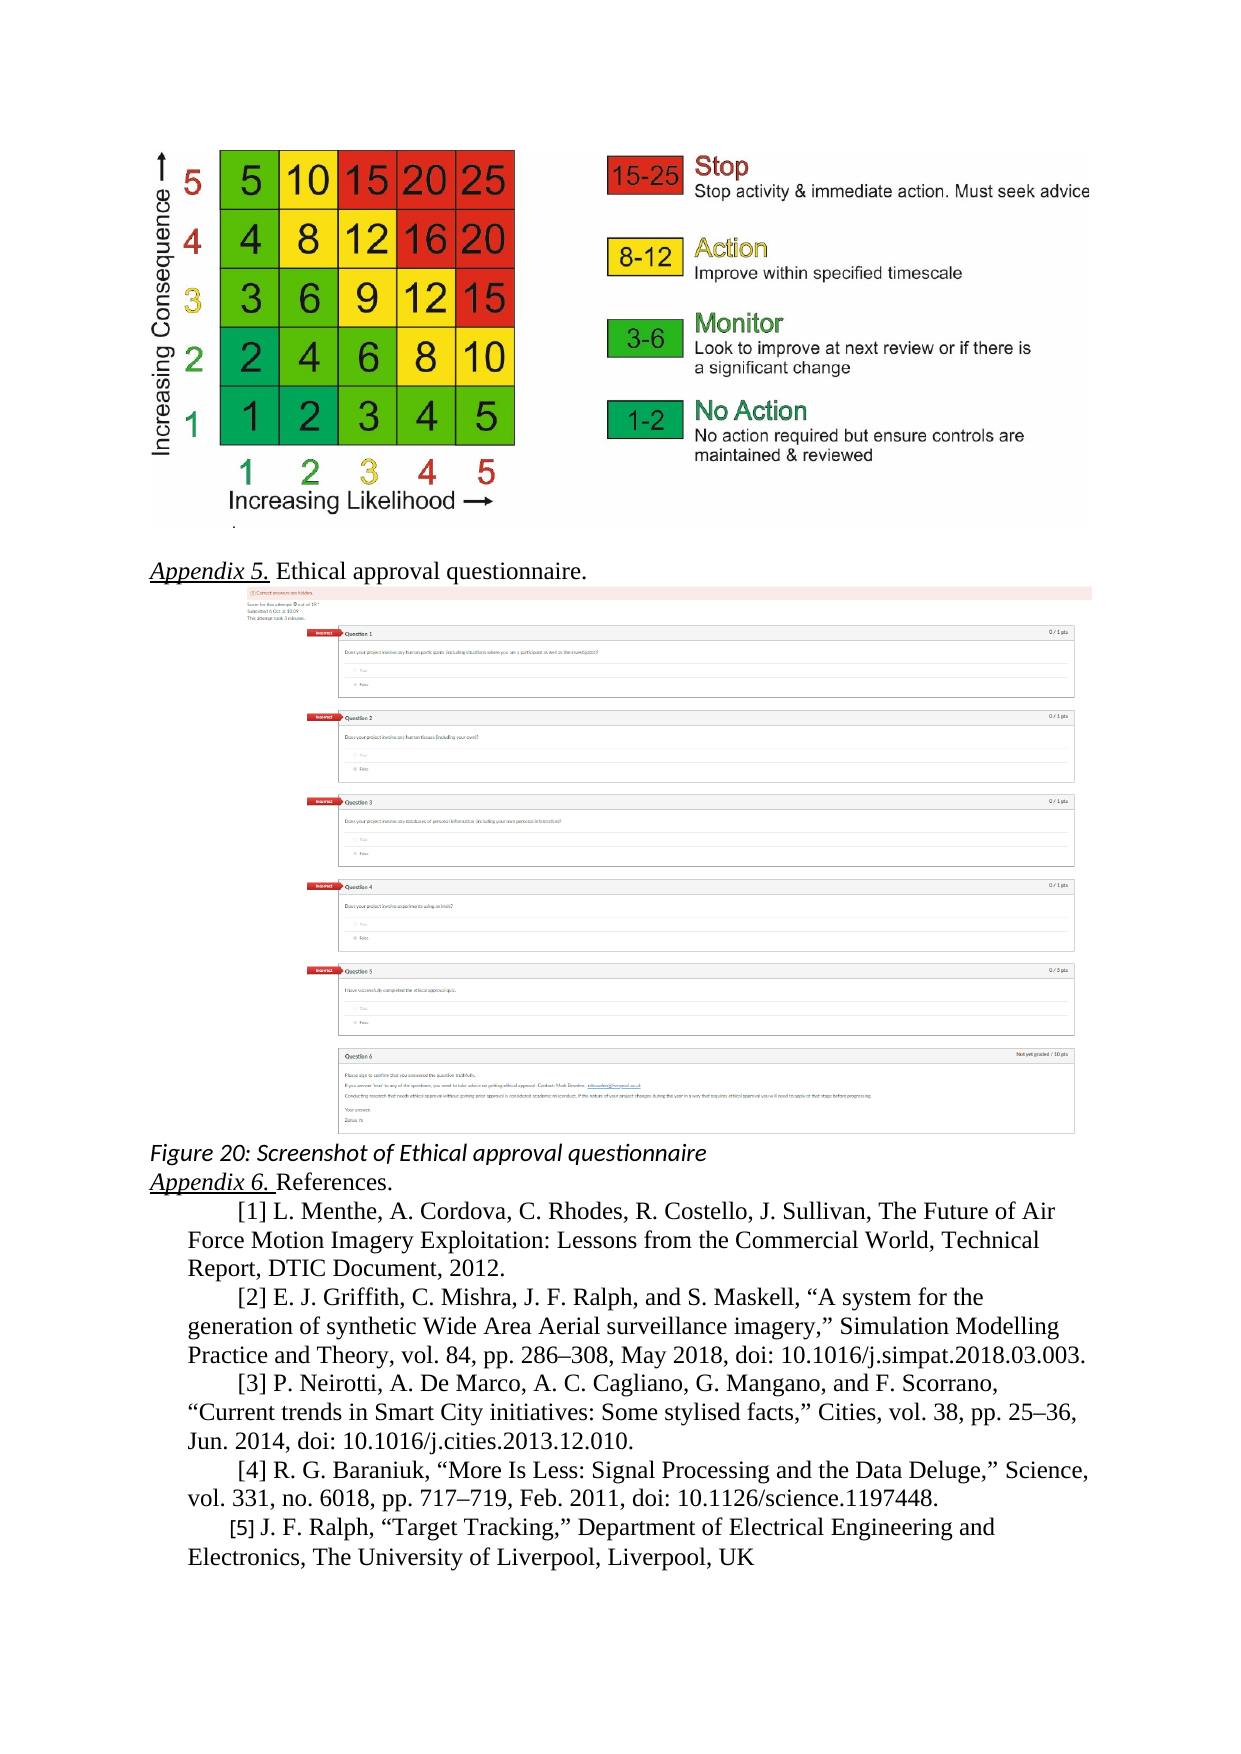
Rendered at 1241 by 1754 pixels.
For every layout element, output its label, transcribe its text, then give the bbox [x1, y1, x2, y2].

list [3] P. Neirotti, A. De Marco, A. C. Cagliano, G. Mangano, and F. Scorrano, “Current trends in Smart City initiatives: Some stylised facts,” Cities, vol. 38, pp. 25–36, Jun. 2014, doi: 10.1016/j.cities.2013.12.010. [187, 1368, 1090, 1455]
list [1] L. Menthe, A. Cordova, C. Rhodes, R. Costello, J. Sullivan, The Future of Air Force Motion Imagery Exploitation: Lessons from the Commercial World, Technical Report, DTIC Document, 2012. [187, 1196, 1090, 1282]
picture [237, 585, 1092, 1137]
list [4] R. G. Baraniuk, “More Is Less: Signal Processing and the Data Deluge,” Science, vol. 331, no. 6018, pp. 717–719, Feb. 2011, doi: 10.1126/science.1197448. [187, 1455, 1090, 1512]
list [2] E. J. Griffith, C. Mishra, J. F. Ralph, and S. Maskell, “A system for the generation of synthetic Wide Area Aerial surveillance imagery,” Simulation Modelling Practice and Theory, vol. 84, pp. 286–308, May 2018, doi: 10.1016/j.simpat.2018.03.003. [187, 1282, 1090, 1368]
text Appendix 6. References. [150, 1167, 1090, 1196]
text Appendix 5. Ethical approval questionnaire. [150, 556, 1090, 585]
text Figure 20: Screenshot of Ethical approval questionnaire [150, 1137, 1090, 1167]
list [5] J. F. Ralph, “Target Tracking,” Department of Electrical Engineering and Electronics, The University of Liverpool, Liverpool, UK [187, 1512, 1090, 1570]
picture [151, 150, 1090, 528]
